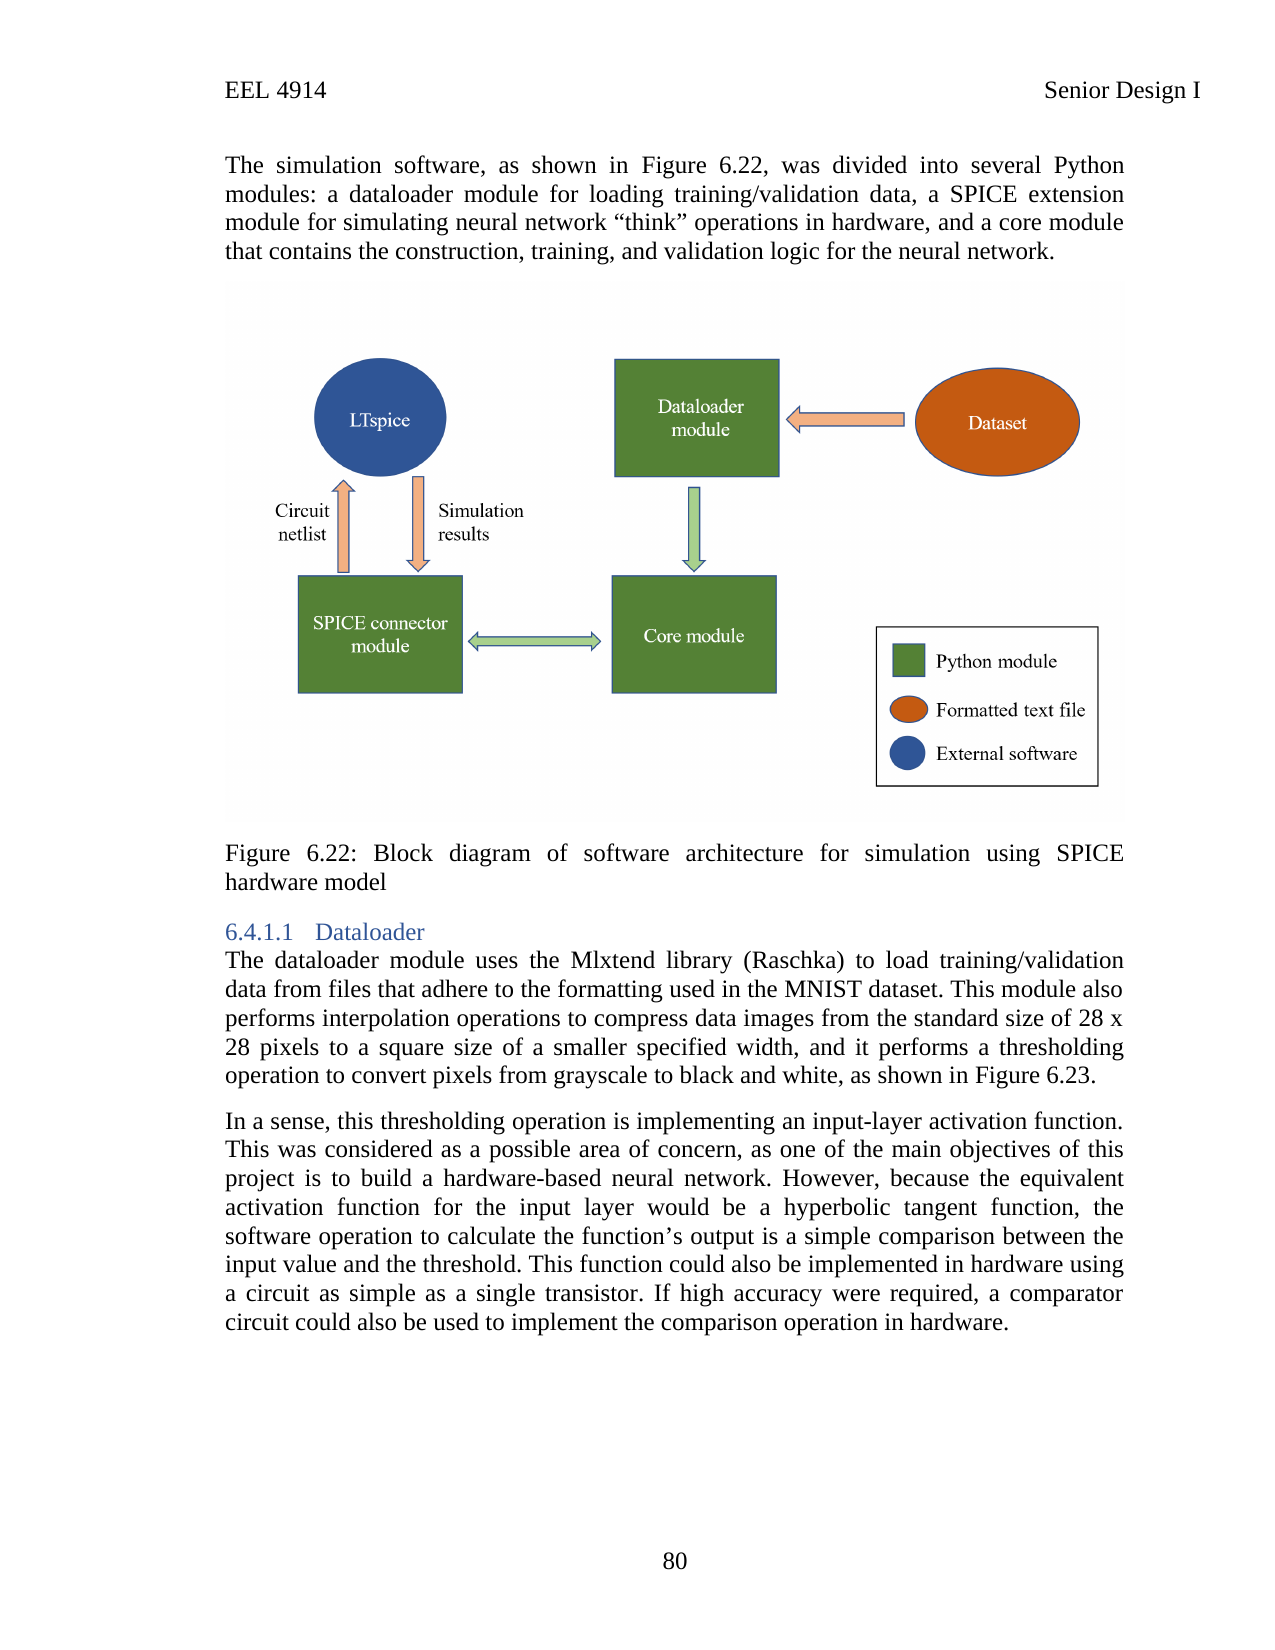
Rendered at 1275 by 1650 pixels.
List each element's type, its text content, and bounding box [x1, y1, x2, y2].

text In a sense, this thresholding operation is implementing an input-layer activation function. This was considered as a possible area of concern, as one of the main objectives of this project is to build a hardware-based neural network. However, because the equivalent activation function for the input layer would be a hyperbolic tangent function, the software operation to calculate the function’s output is a simple comparison between the input value and the threshold. This function could also be implemented in hardware using a circuit as simple as a single transistor. If high accuracy were required, a comparator circuit could also be used to implement the comparison operation in hardware. [225, 1106, 1125, 1336]
picture [225, 281, 1125, 822]
subtitle Dataloader [225, 917, 1125, 945]
